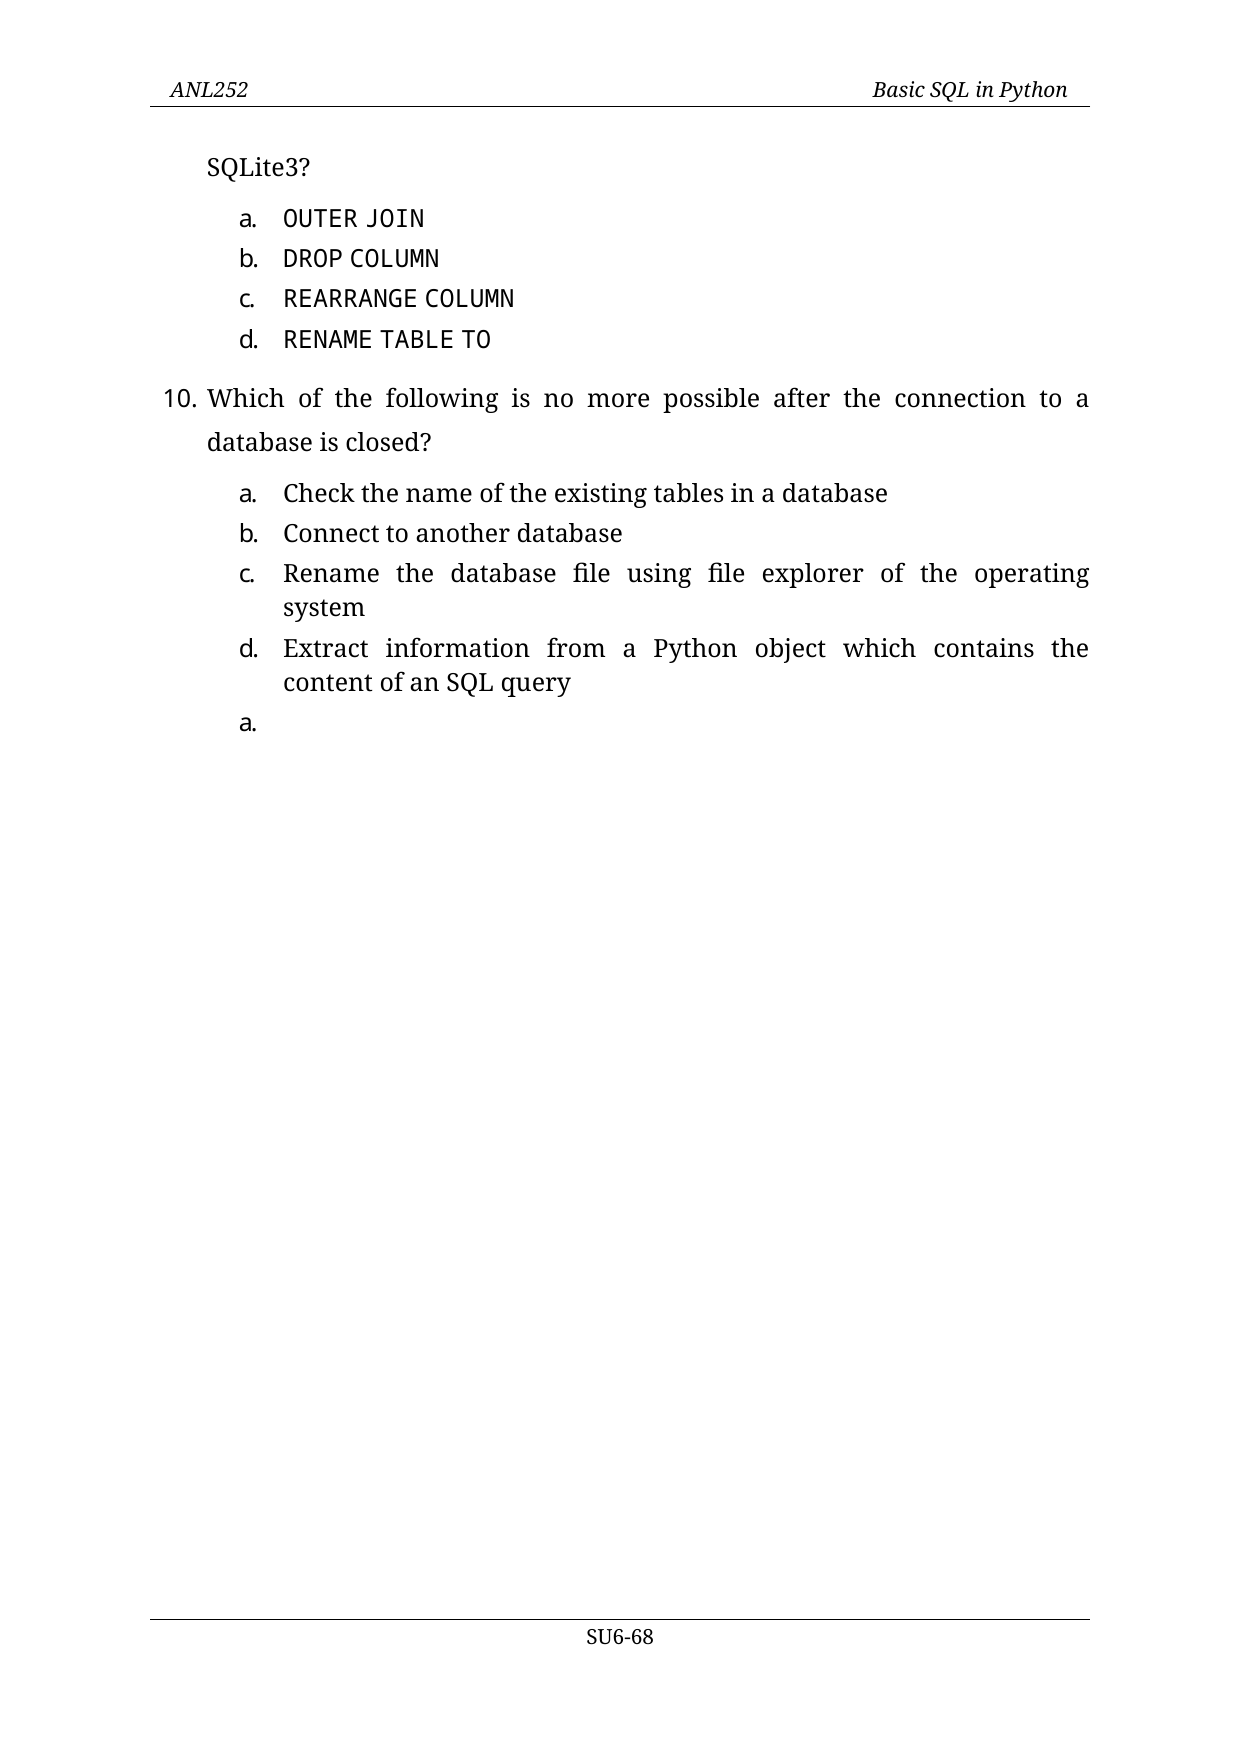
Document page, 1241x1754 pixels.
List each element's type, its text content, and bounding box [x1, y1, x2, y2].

list Rename the database file using file explorer of the operating system [239, 556, 1090, 624]
list Which of the following is no more possible after the connection to a database is closed? [162, 381, 1090, 459]
list DROP COLUMN [239, 241, 1090, 275]
list Extract information from a Python object which contains the content of an SQL query [239, 630, 1090, 698]
list Connect to another database [239, 516, 1090, 550]
list OUTER JOIN [239, 201, 1090, 234]
list Check the name of the existing tables in a database [239, 475, 1090, 509]
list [162, 150, 1090, 184]
list REARRANGE COLUMN [239, 281, 1090, 315]
list RENAME TABLE TO [239, 321, 1090, 356]
